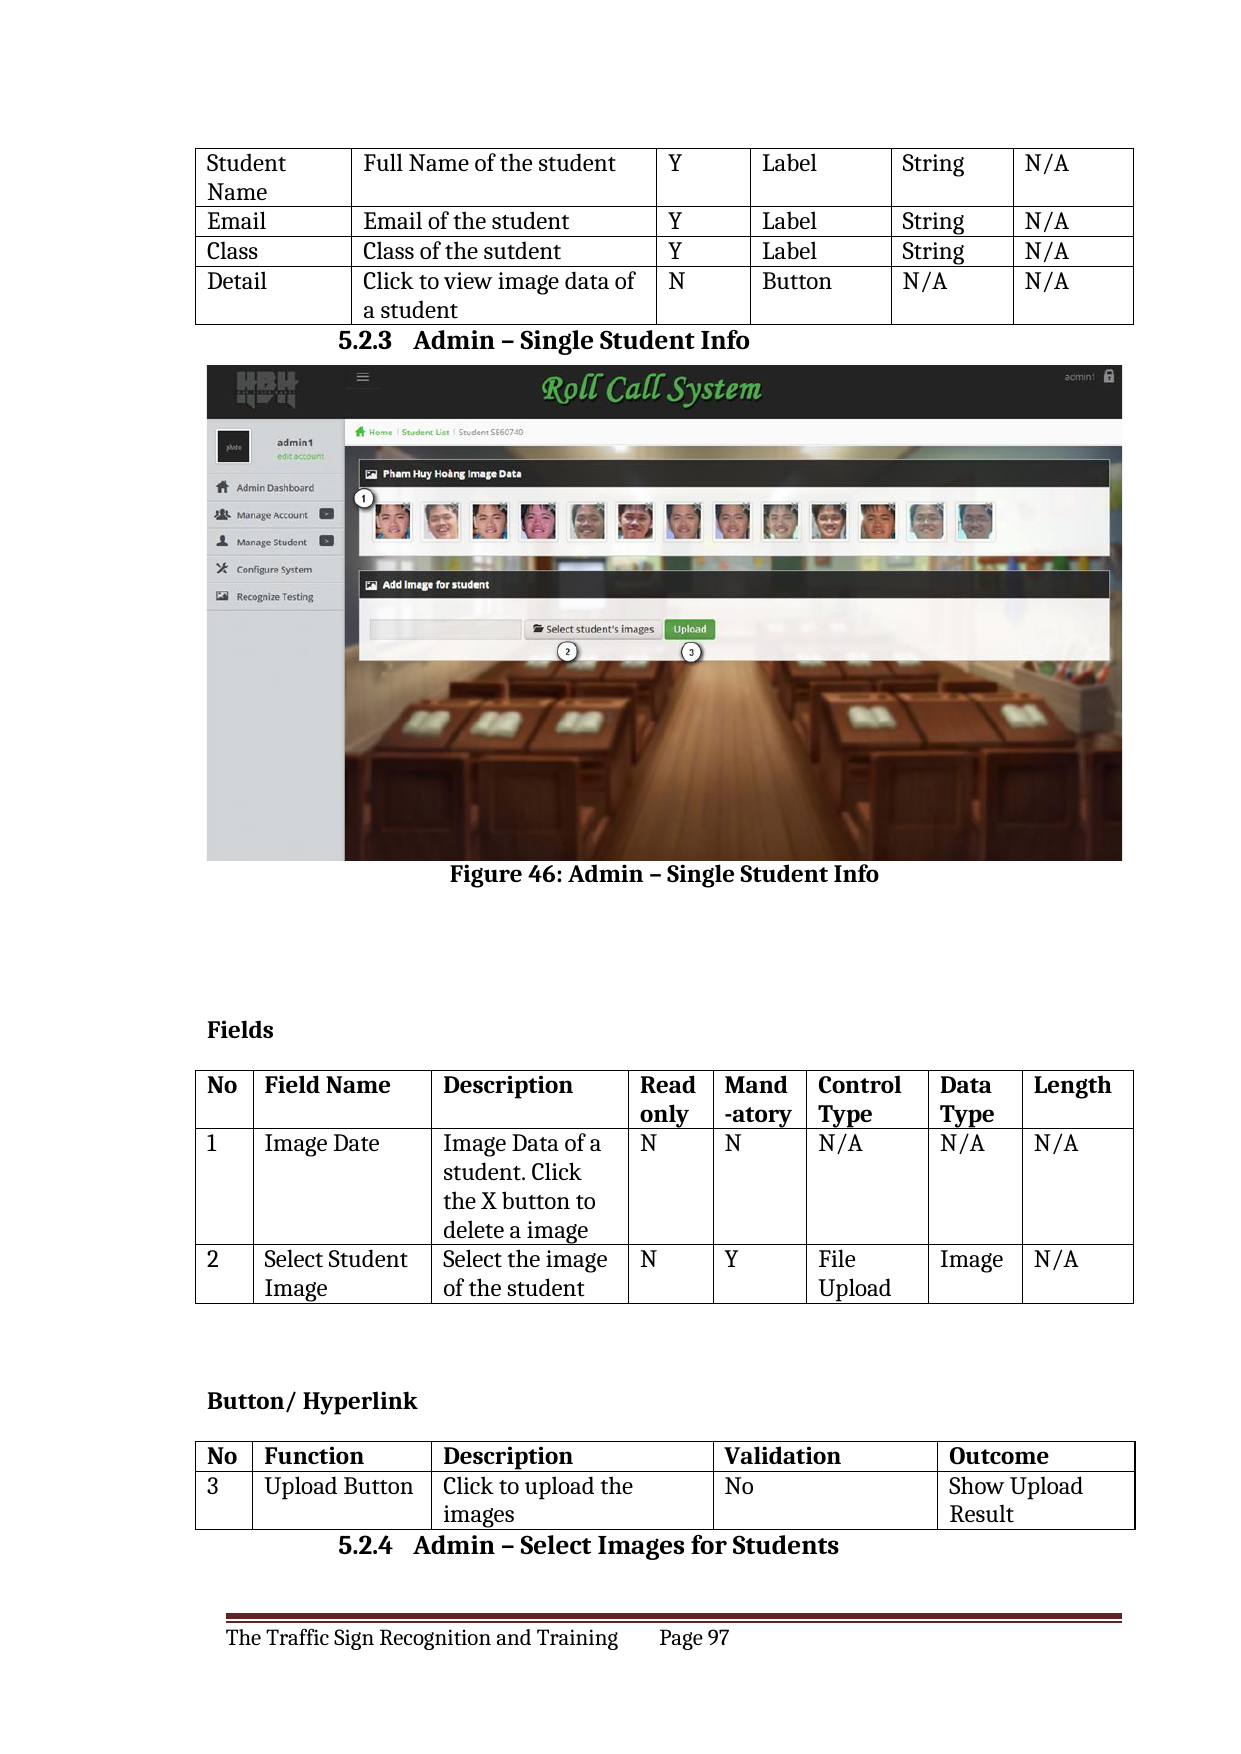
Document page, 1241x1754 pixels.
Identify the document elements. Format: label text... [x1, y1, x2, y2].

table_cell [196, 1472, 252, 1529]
picture [206, 365, 1123, 861]
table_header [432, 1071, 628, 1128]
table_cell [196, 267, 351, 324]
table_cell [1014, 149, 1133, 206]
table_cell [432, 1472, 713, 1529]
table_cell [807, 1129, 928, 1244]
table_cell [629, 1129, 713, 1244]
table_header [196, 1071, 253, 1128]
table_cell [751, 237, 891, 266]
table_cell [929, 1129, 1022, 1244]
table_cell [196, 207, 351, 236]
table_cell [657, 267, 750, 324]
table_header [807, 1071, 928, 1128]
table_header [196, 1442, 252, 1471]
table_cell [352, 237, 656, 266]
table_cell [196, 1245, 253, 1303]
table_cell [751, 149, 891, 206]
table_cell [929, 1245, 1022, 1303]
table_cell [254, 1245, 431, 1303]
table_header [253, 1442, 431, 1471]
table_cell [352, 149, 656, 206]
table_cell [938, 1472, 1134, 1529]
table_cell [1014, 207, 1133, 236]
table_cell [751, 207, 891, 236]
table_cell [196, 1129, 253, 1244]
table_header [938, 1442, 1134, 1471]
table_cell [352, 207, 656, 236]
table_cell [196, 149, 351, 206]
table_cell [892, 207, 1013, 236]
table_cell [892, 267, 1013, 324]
text Button/ Hyperlink [207, 1387, 1122, 1416]
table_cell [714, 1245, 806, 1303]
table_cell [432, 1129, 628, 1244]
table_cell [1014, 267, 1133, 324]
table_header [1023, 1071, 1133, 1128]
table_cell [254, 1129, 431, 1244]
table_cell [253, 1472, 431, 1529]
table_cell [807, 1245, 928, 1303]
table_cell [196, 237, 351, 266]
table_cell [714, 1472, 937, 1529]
subtitle Admin – Single Student Info [338, 325, 1122, 357]
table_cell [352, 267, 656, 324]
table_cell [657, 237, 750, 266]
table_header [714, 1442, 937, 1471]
subtitle Admin – Select Images for Students [338, 1530, 1122, 1561]
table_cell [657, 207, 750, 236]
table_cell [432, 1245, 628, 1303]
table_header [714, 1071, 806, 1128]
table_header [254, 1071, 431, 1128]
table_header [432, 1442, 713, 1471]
text Fields [207, 1016, 1122, 1044]
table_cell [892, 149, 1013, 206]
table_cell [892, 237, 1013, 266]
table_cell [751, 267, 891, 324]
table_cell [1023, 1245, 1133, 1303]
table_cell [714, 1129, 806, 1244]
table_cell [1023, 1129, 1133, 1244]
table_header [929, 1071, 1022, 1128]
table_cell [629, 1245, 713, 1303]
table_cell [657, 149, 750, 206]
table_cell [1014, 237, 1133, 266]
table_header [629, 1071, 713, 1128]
